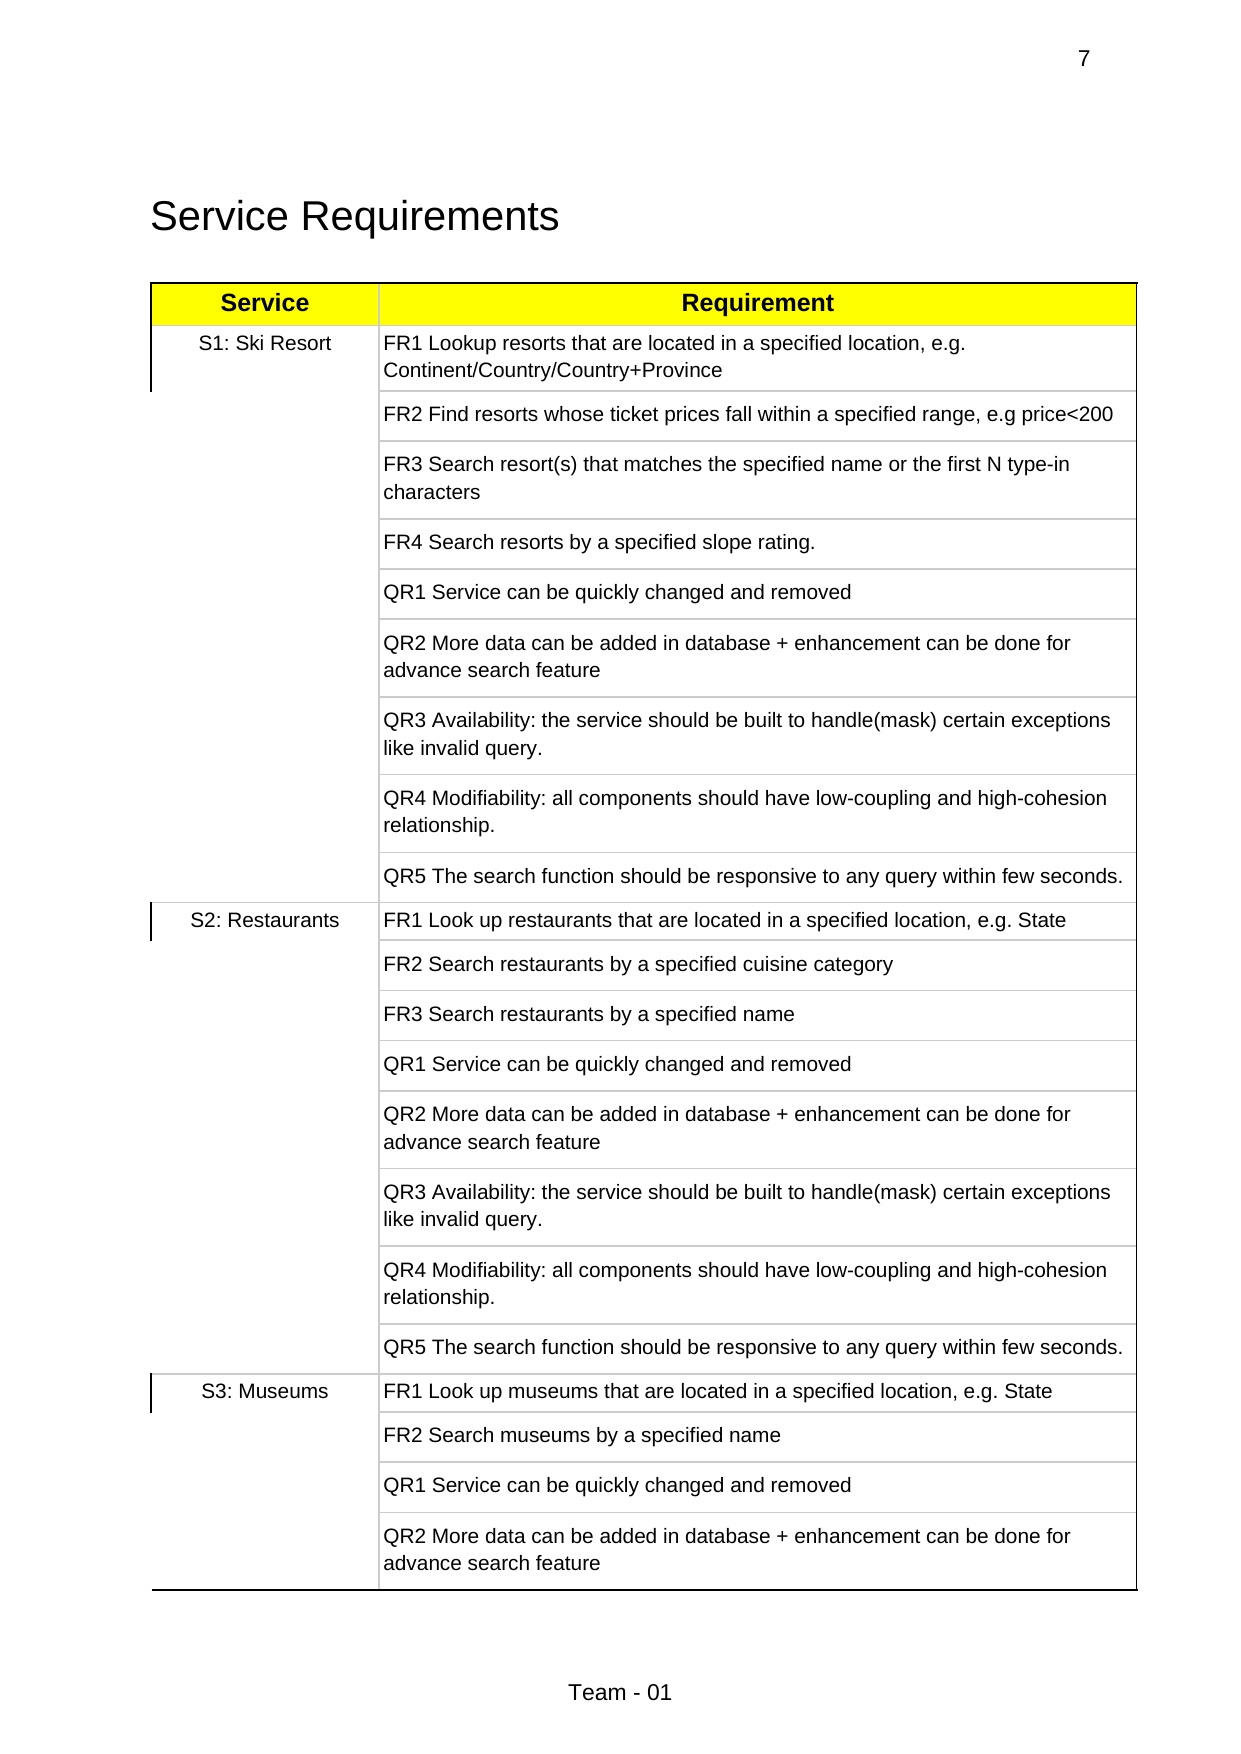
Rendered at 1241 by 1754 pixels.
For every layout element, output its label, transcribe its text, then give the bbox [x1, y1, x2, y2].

table_header Service [152, 284, 378, 325]
table_cell FR2 Search museums by a specified name [380, 1413, 1136, 1461]
table_cell QR2 More data can be added in database + enhancement can be done for advance search feature [380, 620, 1136, 696]
table_cell FR1 Look up museums that are located in a specified location, e.g. State [380, 1375, 1136, 1411]
table_header Requirement [380, 284, 1136, 325]
table_cell QR1 Service can be quickly changed and removed [380, 570, 1136, 618]
table_cell QR5 The search function should be responsive to any query within few seconds. [380, 1325, 1136, 1373]
table_cell S2: Restaurants [151, 903, 378, 1373]
table_cell QR2 More data can be added in database + enhancement can be done for advance search feature [380, 1092, 1136, 1168]
table_cell FR4 Search resorts by a specified slope rating. [380, 520, 1136, 568]
table_cell FR2 Search restaurants by a specified cuisine category [380, 941, 1136, 989]
table_cell QR3 Availability: the service should be built to handle(mask) certain exceptions like invalid query. [380, 1169, 1136, 1245]
table_cell S3: Museums [151, 1375, 378, 1589]
table_cell FR3 Search restaurants by a specified name [380, 991, 1136, 1040]
table_cell QR1 Service can be quickly changed and removed [380, 1041, 1136, 1090]
table_cell QR1 Service can be quickly changed and removed [380, 1463, 1136, 1511]
table_cell QR4 Modifiability: all components should have low-coupling and high-cohesion relationship. [380, 775, 1136, 851]
subtitle Service Requirements [150, 192, 1090, 239]
table_cell S1: Ski Resort [151, 326, 378, 902]
table_cell FR1 Lookup resorts that are located in a specified location, e.g. Continent/Country/Country+Province [380, 326, 1136, 390]
table_cell FR3 Search resort(s) that matches the specified name or the first N type-in characters [380, 442, 1136, 518]
table_cell FR1 Look up restaurants that are located in a specified location, e.g. State [380, 903, 1136, 939]
table_cell QR5 The search function should be responsive to any query within few seconds. [380, 853, 1136, 902]
table_cell QR2 More data can be added in database + enhancement can be done for advance search feature [380, 1513, 1136, 1589]
table_cell FR2 Find resorts whose ticket prices fall within a specified range, e.g price<200 [380, 392, 1136, 440]
table_cell QR3 Availability: the service should be built to handle(mask) certain exceptions like invalid query. [380, 698, 1136, 774]
table_cell QR4 Modifiability: all components should have low-coupling and high-cohesion relationship. [380, 1247, 1136, 1323]
